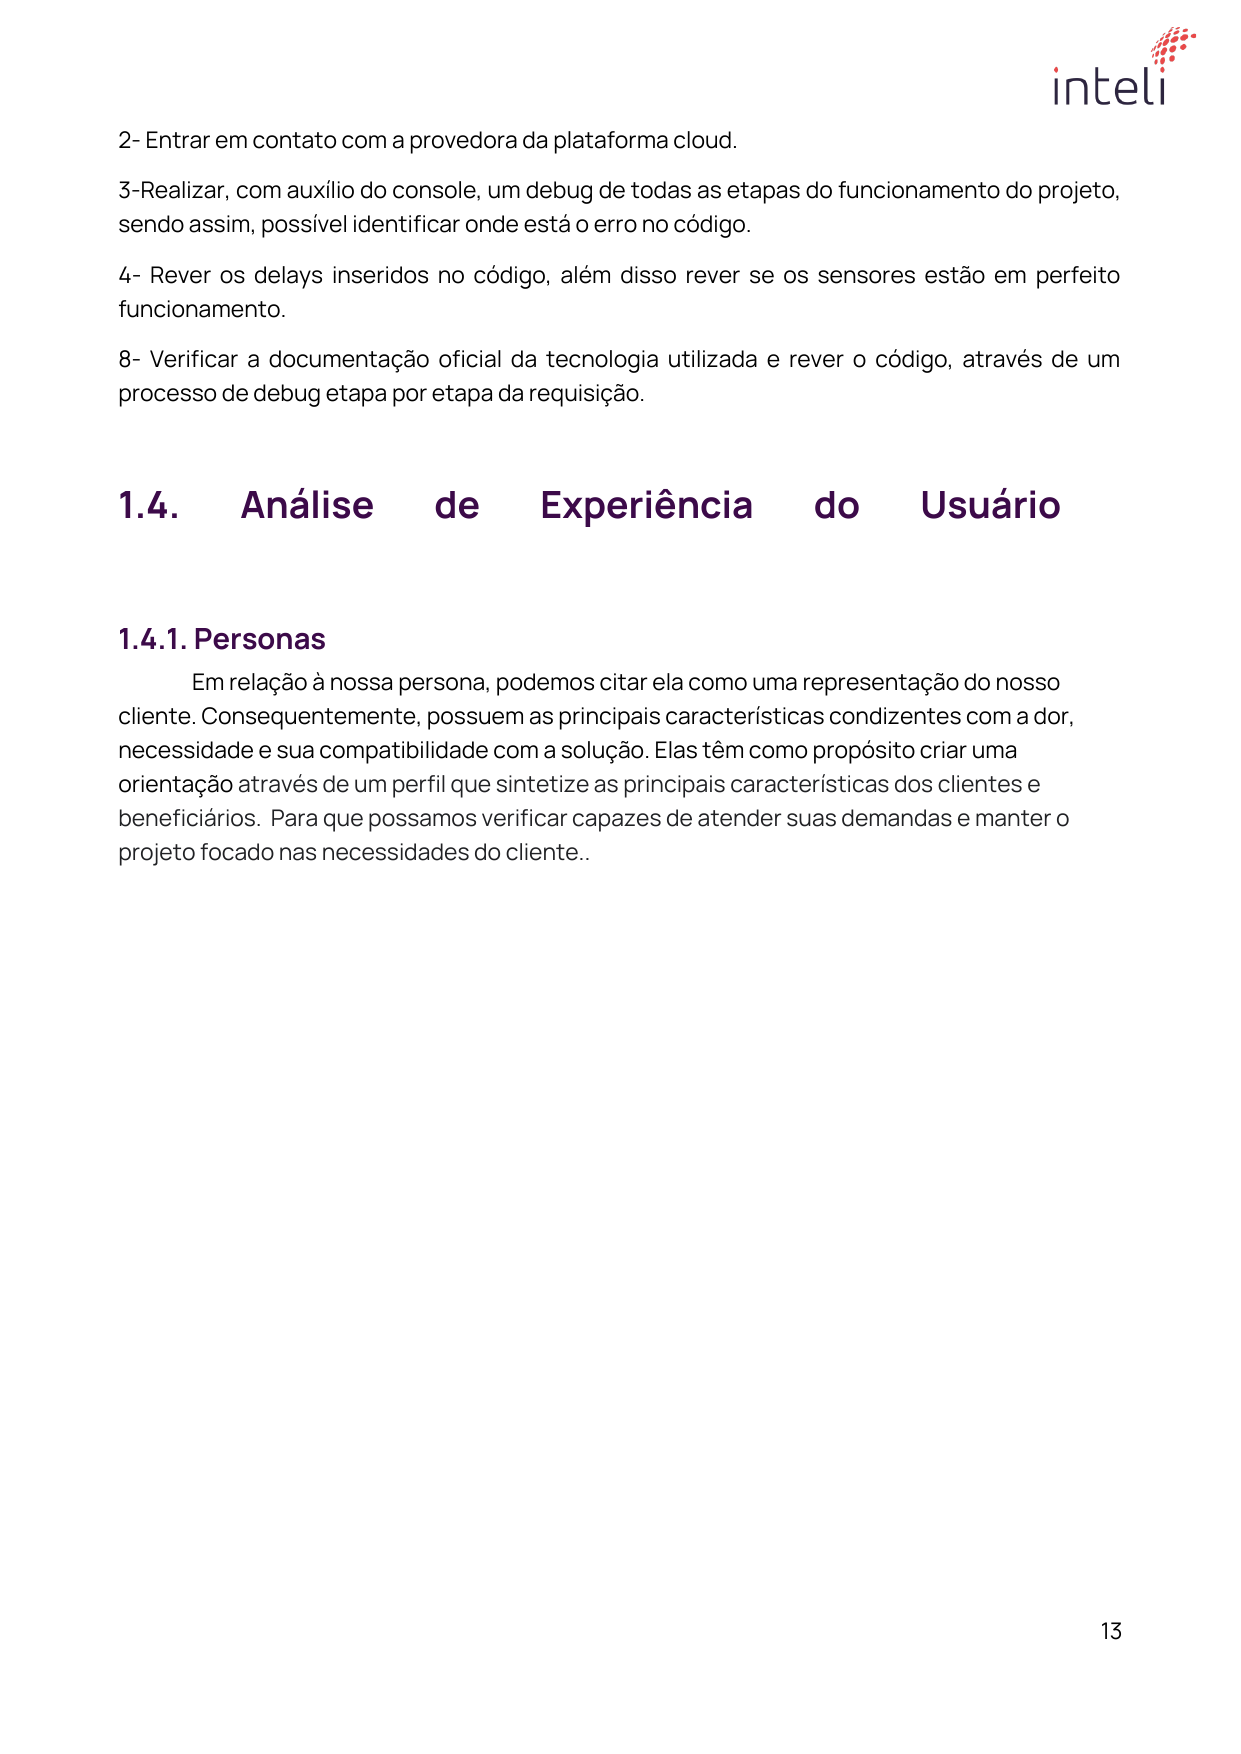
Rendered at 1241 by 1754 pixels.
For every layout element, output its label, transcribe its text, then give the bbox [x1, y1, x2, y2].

picture [1054, 27, 1197, 105]
text 3-Realizar, com auxílio do console, um debug de todas as etapas do funcionamento do projeto, sendo assim, possível identificar onde está o erro no código. [118, 174, 1122, 240]
subtitle 1.4. Análise de Experiência do Usuário [118, 478, 1122, 585]
text Em relação à nossa persona, podemos citar ela como uma representação do nosso cliente. Consequentemente, possuem as principais características condizentes com a dor, necessidade e sua compatibilidade com a solução. Elas têm como propósito criar uma orientação através de um perfil que sintetize as principais características dos clientes e beneficiários. Para que possamos verificar capazes de atender suas demandas e manter o projeto focado nas necessidades do cliente.. [118, 666, 1122, 867]
text 2- Entrar em contato com a provedora da plataforma cloud. [118, 124, 1122, 155]
text 4- Rever os delays inseridos no código, além disso rever se os sensores estão em perfeito funcionamento. [118, 259, 1122, 324]
subtitle 1.4.1. Personas [118, 618, 1122, 658]
text 8- Verificar a documentação oficial da tecnologia utilizada e rever o código, através de um processo de debug etapa por etapa da requisição. [118, 343, 1122, 408]
